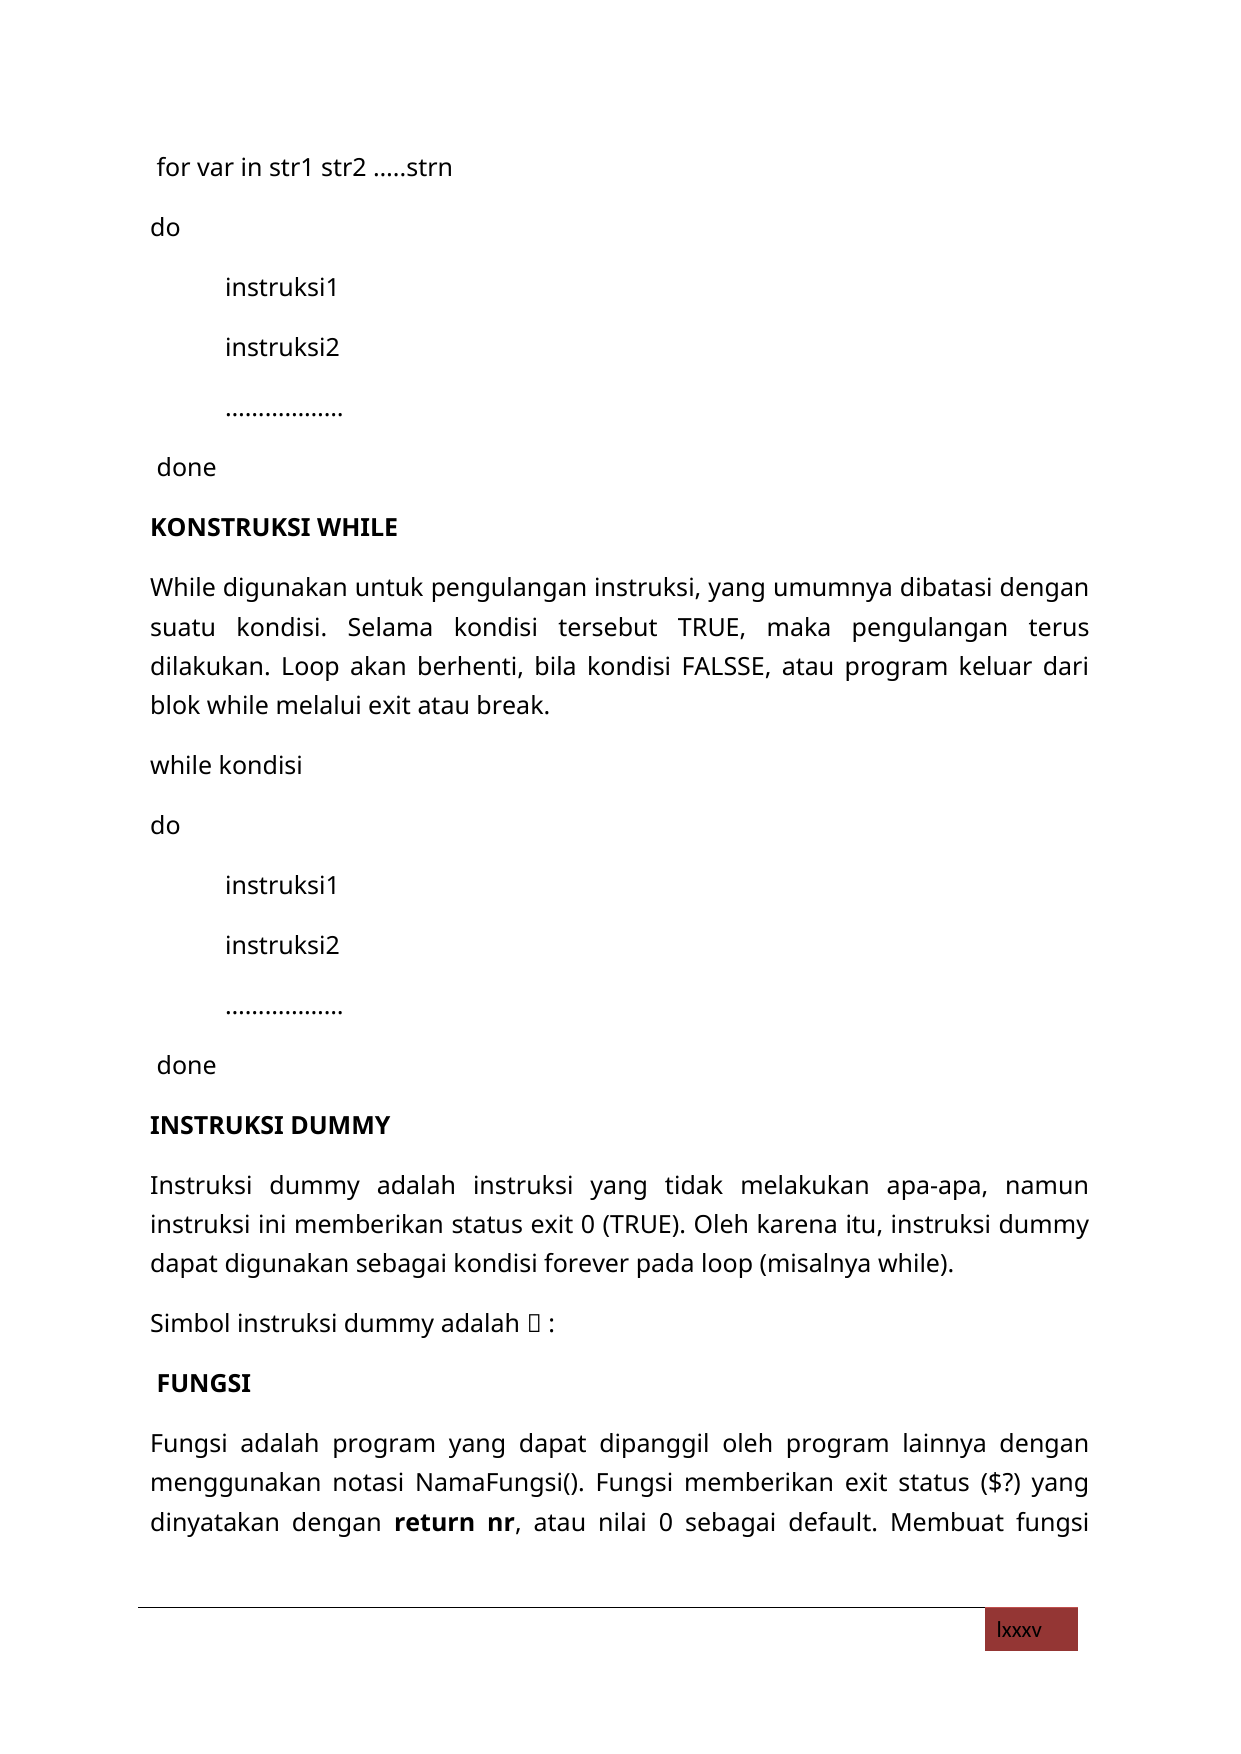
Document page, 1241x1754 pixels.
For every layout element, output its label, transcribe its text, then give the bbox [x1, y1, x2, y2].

text done [150, 1047, 1090, 1082]
text done [150, 450, 1090, 484]
text ……………… [150, 987, 1090, 1022]
text INSTRUKSI DUMMY [150, 1107, 1090, 1142]
text do [150, 210, 1090, 244]
text KONSTRUKSI WHILE [150, 510, 1090, 544]
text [150, 1426, 1090, 1538]
text do [150, 807, 1090, 842]
text instruksi1 [150, 867, 1090, 902]
text instruksi2 [150, 927, 1090, 962]
text Instruksi dummy adalah instruksi yang tidak melakukan apa-apa, namun instruksi ini memberikan status exit 0 (TRUE). Oleh karena itu, instruksi dummy dapat digunakan sebagai kondisi forever pada loop (misalnya while). [150, 1167, 1090, 1280]
text Simbol instruksi dummy adalah  : [150, 1306, 1090, 1340]
text FUNGSI [150, 1366, 1090, 1400]
text instruksi2 [150, 330, 1090, 364]
text While digunakan untuk pengulangan instruksi, yang umumnya dibatasi dengan suatu kondisi. Selama kondisi tersebut TRUE, maka pengulangan terus dilakukan. Loop akan berhenti, bila kondisi FALSSE, atau program keluar dari blok while melalui exit atau break. [150, 570, 1090, 722]
text for var in str1 str2 …..strn [150, 150, 1090, 184]
text instruksi1 [150, 270, 1090, 304]
text ……………… [150, 390, 1090, 424]
text while kondisi [150, 747, 1090, 782]
